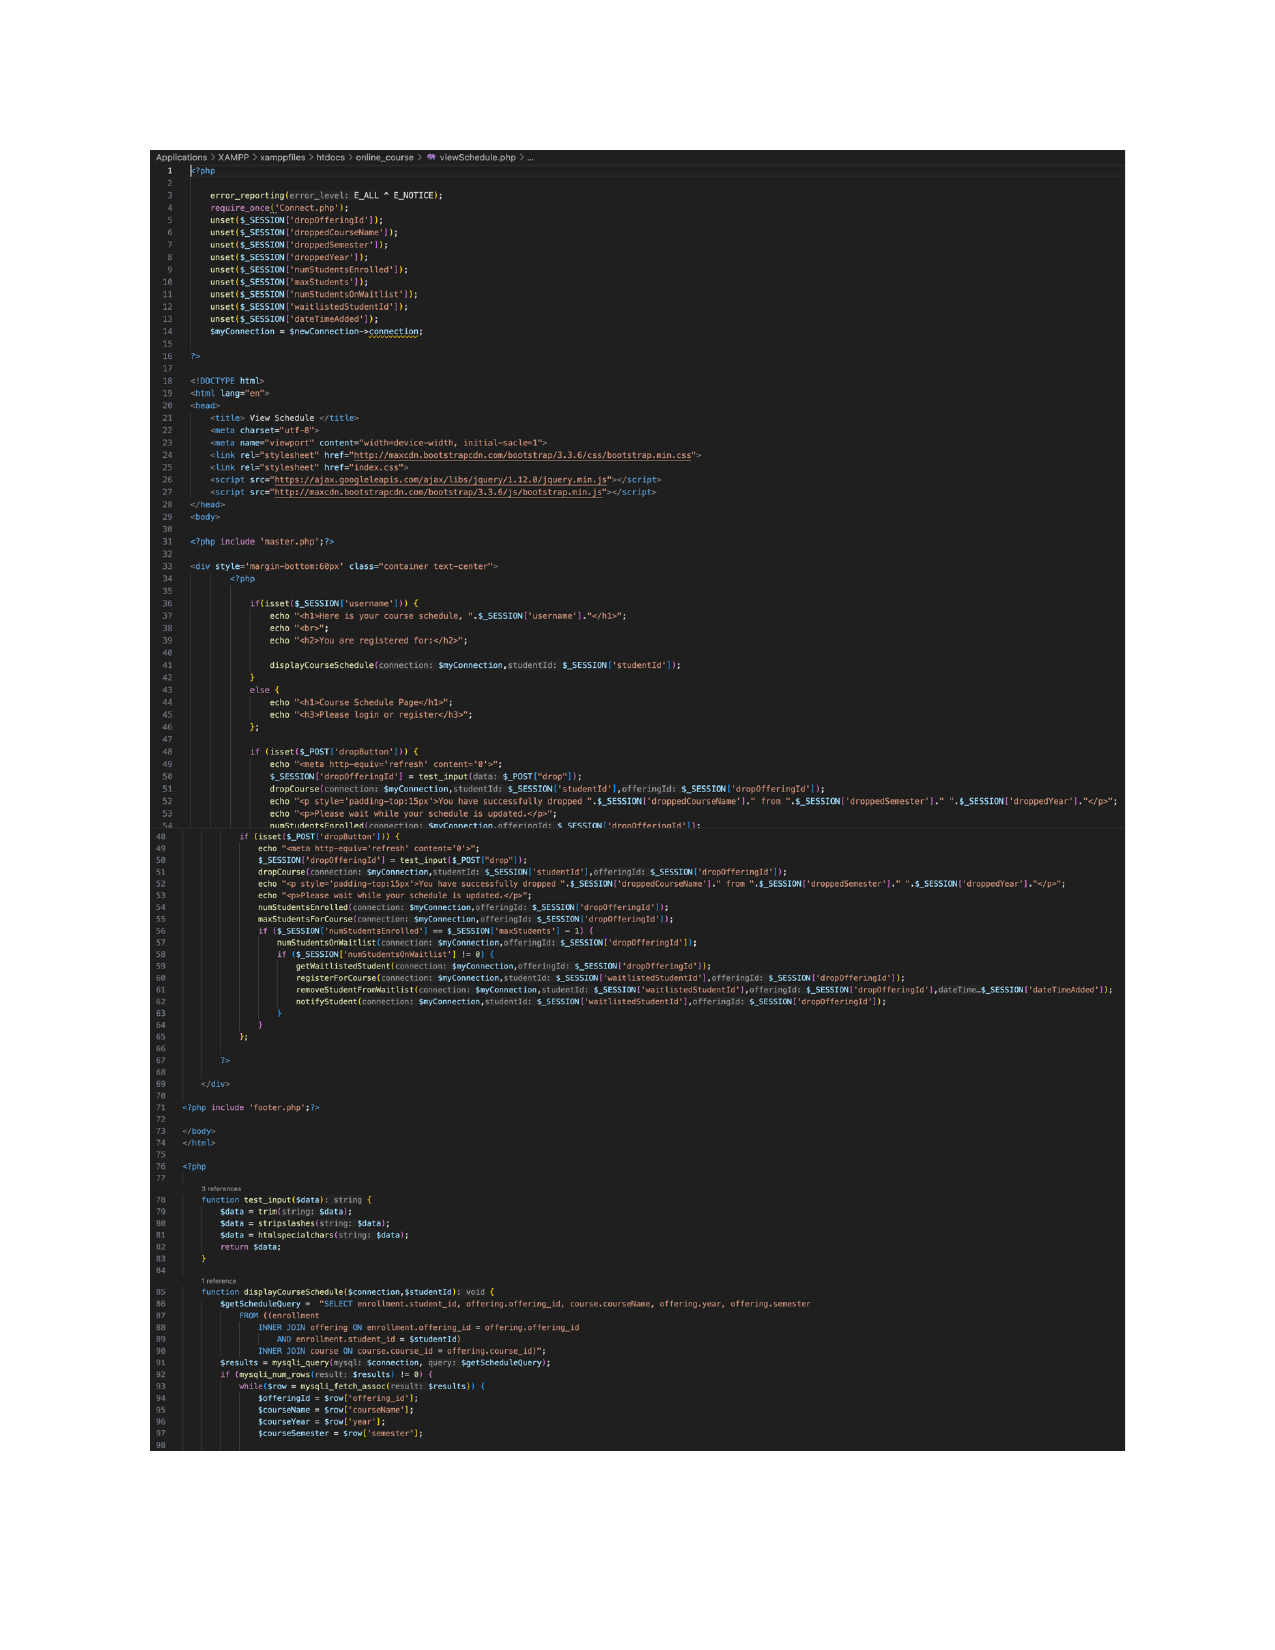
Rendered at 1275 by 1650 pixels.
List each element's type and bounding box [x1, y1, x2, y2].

picture [150, 150, 1125, 1451]
